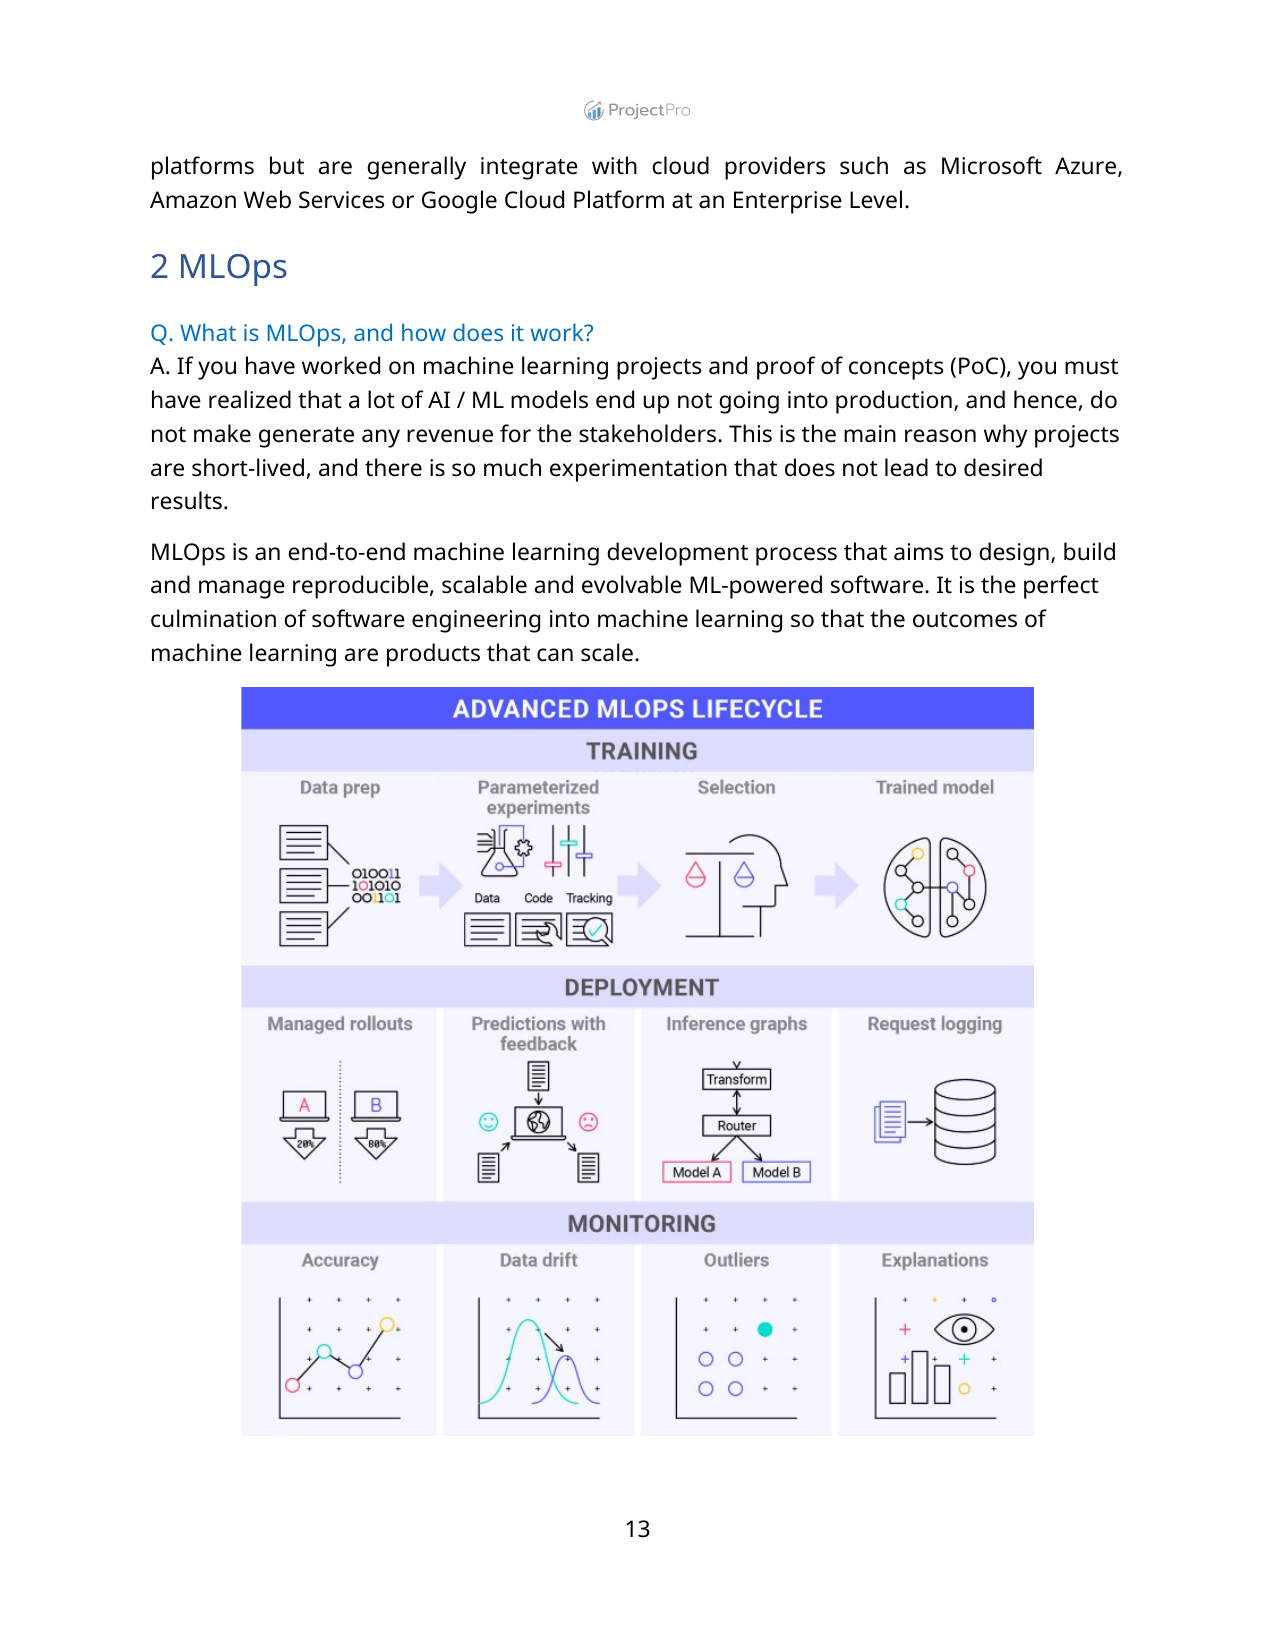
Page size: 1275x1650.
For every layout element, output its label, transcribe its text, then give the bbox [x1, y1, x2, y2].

subtitle Q. What is MLOps, and how does it work? [150, 316, 1125, 348]
text A. If you have worked on machine learning projects and proof of concepts (PoC), you must have realized that a lot of AI / ML models end up not going into production, and hence, do not make generate any revenue for the stakeholders. This is the main reason why projects are short-lived, and there is so much experimentation that does not lead to desired results. [150, 350, 1125, 516]
picture [582, 75, 693, 149]
text MLOps is an end-to-end machine learning development process that aims to design, build and manage reproducible, scalable and evolvable ML-powered software. It is the perfect culmination of software engineering into machine learning so that the outcomes of machine learning are products that can scale. [150, 536, 1125, 668]
subtitle 2 MLOps [150, 242, 1125, 288]
picture [241, 687, 1034, 1436]
